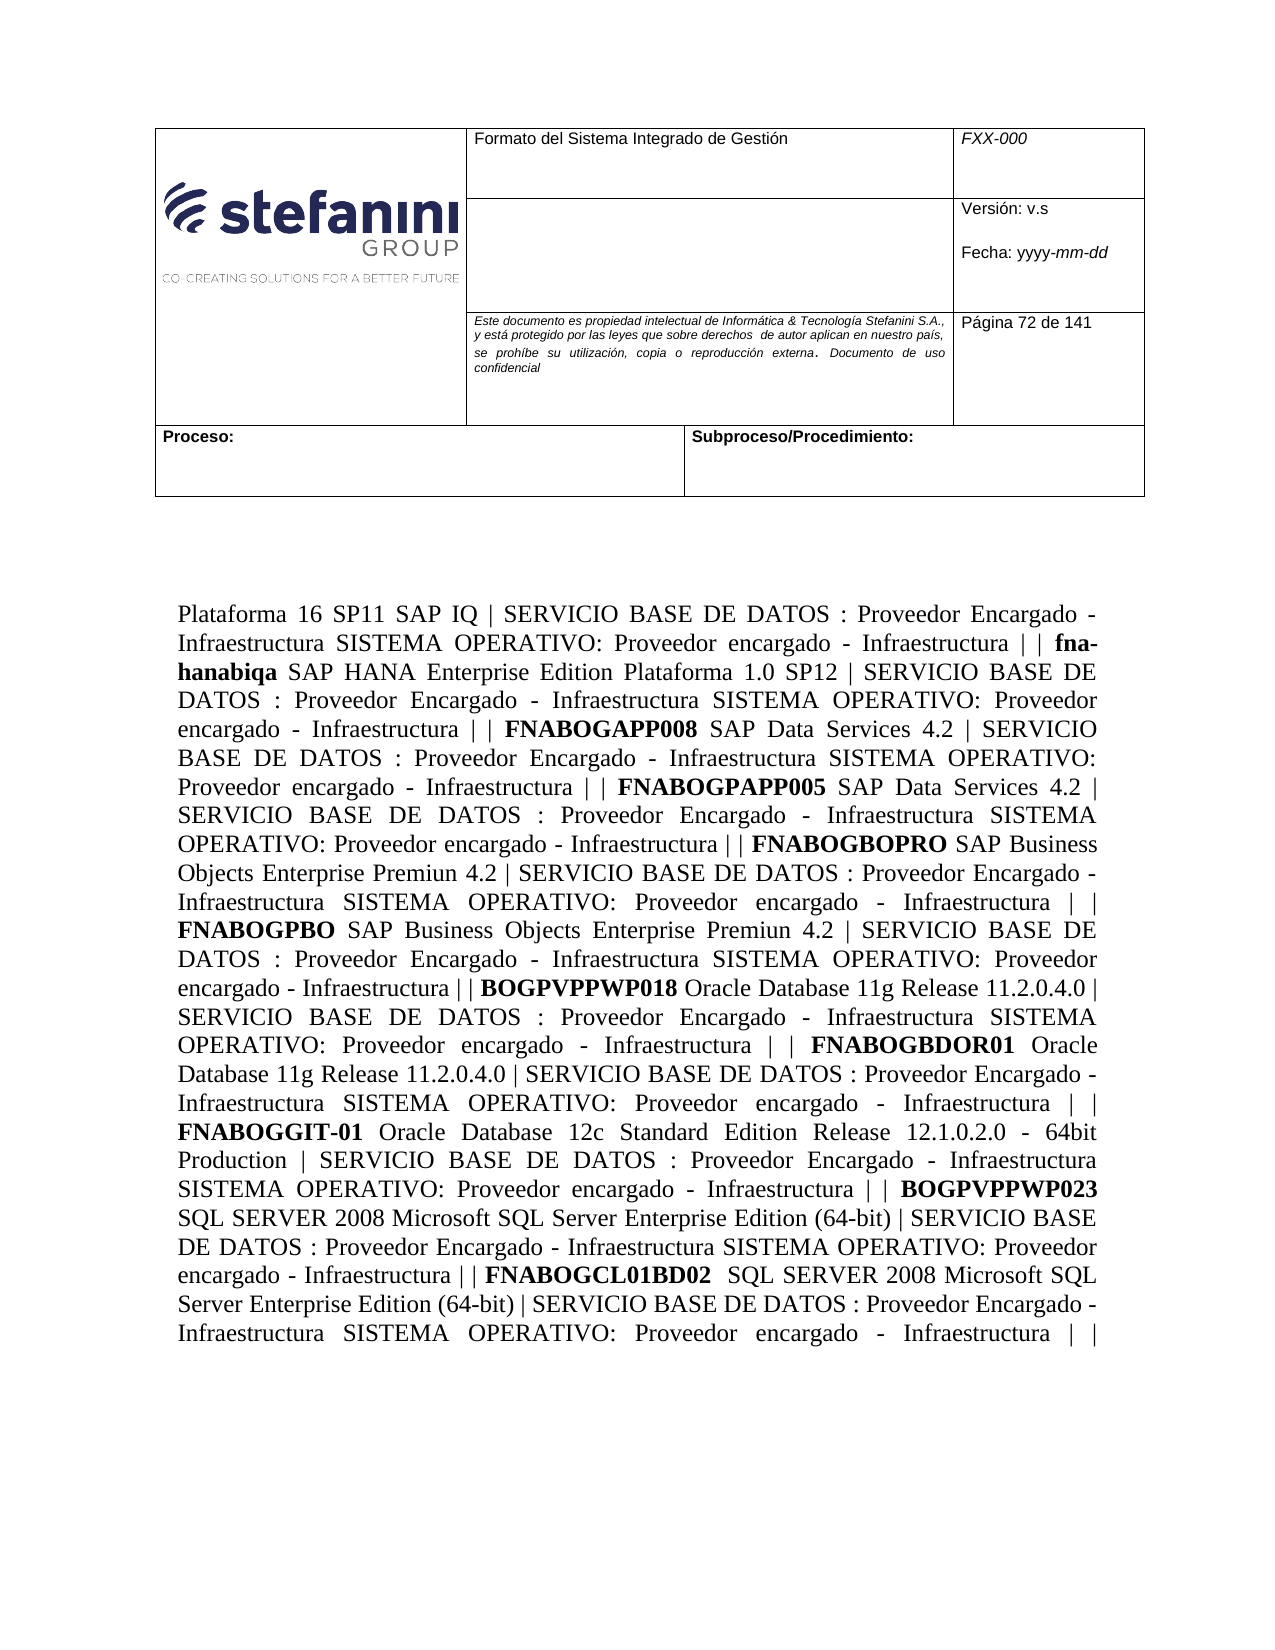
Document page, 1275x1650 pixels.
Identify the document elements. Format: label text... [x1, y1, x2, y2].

text SAP ASE Platform Edition Plataforma 16 SP11 SAP IQ nodo1 | SERVICIO BASE DE DATOS : Grupo Base de Datos FNA SISTEMA OPERATIVO: Proveedor encargado - Infraestructura | | FNABOGIQPRO2 SAP ASE Platform Edition Plataforma 16 SP11 SAP IQ nodo2 | SERVICIO BASE DE DATOS : Grupo Base de Datos FNA SISTEMA OPERATIVO: Proveedor encargado - Infraestructura | | FNABOGIQPRO CAPE | SERVICIO BASE DE DATOS : Grupo Base de Datos FNA SISTEMA OPERATIVO: Proveedor encargado - Infraestructura | | FNABOGPROD1 CAPE | SERVICIO BASE DE DATOS : Grupo Base de Datos FNA SISTEMA OPERATIVO: Proveedor encargado - Infraestructura | | FNABOGRSPRO SAP ASE Platform Edition Plataforma 16 SP11 SAP IQ | SERVICIO BASE DE DATOS : Proveedor Encargado - Infraestructura SISTEMA OPERATIVO: Proveedor encargado - Infraestructura | | fna-hanabipro SAP HANA Enterprise Edition Plataforma 1.0 SP12 | SERVICIO BASE DE DATOS : Proveedor Encargado - Infraestructura SISTEMA OPERATIVO: Proveedor encargado - Infraestructura | | FNABOGPREP1 SAP Adaptive Server Platform 16.0 SP03 PL06 | SERVICIO BASE DE DATOS : Proveedor Encargado - Infraestructura SISTEMA OPERATIVO: Proveedor encargado - Infraestructura | | JUPASCANG05BEG01 SAP Adaptive Server Platform 16.0 SP03 PL06 | SERVICIO BASE DE DATOS : Proveedor Encargado - Infraestructura SISTEMA OPERATIVO: Proveedor encargado - Infraestructura | | FNABOGPREP1_TSM SAP Adaptive Server Platform 16.0 SP03 PL06 | SERVICIO BASE DE DATOS : Proveedor Encargado - Infraestructura SISTEMA OPERATIVO: Proveedor encargado - Infraestructura | | FNABOGPRUE SAP Adaptive Server Platform 16.0 SP03 PL06 | SERVICIO BASE DE DATOS : Proveedor Encargado - Infraestructura SISTEMA OPERATIVO: Proveedor encargado - Infraestructura | | FNABOGIQPRE SAP ASE Platform Edition Plataforma 16 SP11 SAP IQ | SERVICIO BASE DE DATOS : Proveedor Encargado - Infraestructura SISTEMA OPERATIVO: Proveedor encargado - Infraestructura | | FNABOGRSPRU SAP ASE Platform Edition Plataforma 16 SP11 SAP IQ | SERVICIO BASE DE DATOS : Proveedor Encargado - Infraestructura SISTEMA OPERATIVO: Proveedor encargado - Infraestructura | | fna-hanabiqa SAP HANA Enterprise Edition Plataforma 1.0 SP12 | SERVICIO BASE DE DATOS : Proveedor Encargado - Infraestructura SISTEMA OPERATIVO: Proveedor encargado - Infraestructura | | FNABOGAPP008 SAP Data Services 4.2 | SERVICIO BASE DE DATOS : Proveedor Encargado - Infraestructura SISTEMA OPERATIVO: Proveedor encargado - Infraestructura | | FNABOGPAPP005 SAP Data Services 4.2 | SERVICIO BASE DE DATOS : Proveedor Encargado - Infraestructura SISTEMA OPERATIVO: Proveedor encargado - Infraestructura | | FNABOGBOPRO SAP Business Objects Enterprise Premiun 4.2 | SERVICIO BASE DE DATOS : Proveedor Encargado - Infraestructura SISTEMA OPERATIVO: Proveedor encargado - Infraestructura | | FNABOGPBO SAP Business Objects Enterprise Premiun 4.2 | SERVICIO BASE DE DATOS : Proveedor Encargado - Infraestructura SISTEMA OPERATIVO: Proveedor encargado - Infraestructura | | BOGPVPPWP018 Oracle Database 11g Release 11.2.0.4.0 | SERVICIO BASE DE DATOS : Proveedor Encargado - Infraestructura SISTEMA OPERATIVO: Proveedor encargado - Infraestructura | | FNABOGBDOR01 Oracle Database 11g Release 11.2.0.4.0 | SERVICIO BASE DE DATOS : Proveedor Encargado - Infraestructura SISTEMA OPERATIVO: Proveedor encargado - Infraestructura | | FNABOGGIT-01 Oracle Database 12c Standard Edition Release 12.1.0.2.0 - 64bit Production | SERVICIO BASE DE DATOS : Proveedor Encargado - Infraestructura SISTEMA OPERATIVO: Proveedor encargado - Infraestructura | | BOGPVPPWP023 SQL SERVER 2008 Microsoft SQL Server Enterprise Edition (64-bit) | SERVICIO BASE DE DATOS : Proveedor Encargado - Infraestructura SISTEMA OPERATIVO: Proveedor encargado - Infraestructura | | FNABOGCL01BD02 SQL SERVER 2008 Microsoft SQL Server Enterprise Edition (64-bit) | SERVICIO BASE DE DATOS : Proveedor Encargado - Infraestructura SISTEMA OPERATIVO: Proveedor encargado - Infraestructura | | BOGPVBD01WP002 SQL SERVER 2014 Microsoft SQL Server Enterprise: Core-based Licensing (64-bit) | SERVICIO BASE DE DATOS : Proveedor Encargado - Infraestructura SISTEMA OPERATIVO: Proveedor encargado - Infraestructura | | BOGPVBD02WP002 _2 SQL SERVER 2014 Microsoft SQL Server Enterprise: Core-based Licensing (64-bit) | SERVICIO BASE DE DATOS : Proveedor Encargado - Infraestructura SISTEMA OPERATIVO: Proveedor encargado - Infraestructura | | BOGPVBD03WP002 SQL SERVER 2014 Microsoft SQL Server Enterprise: Core-based Licensing (64-bit) | SERVICIO BASE DE DATOS : Proveedor Encargado - Infraestructura SISTEMA OPERATIVO: Proveedor encargado - Infraestructura | | BOGPVBD04WP002 SQL SERVER 2014 Microsoft SQL Server Enterprise: Core-based Licensing (64-bit) | SERVICIO BASE DE DATOS : Proveedor Encargado - Infraestructura SISTEMA OPERATIVO: Proveedor encargado - Infraestructura | | BOGPVBD05WP002 SQL SERVER 2014 Microsoft SQL Server Enterprise: Core-based Licensing (64-bit) | SERVICIO BASE DE DATOS : Proveedor Encargado - Infraestructura SISTEMA OPERATIVO: Proveedor encargado - Infraestructura | | BOGPVBD01WP003 SQL SERVER 2016 Microsoft SQL Server Enterprise: Core-based Licensing (64-bit) | SERVICIO BASE DE DATOS : Proveedor Encargado - Infraestructura SISTEMA OPERATIVO: Proveedor encargado - Infraestructura | | BOGPVBD02WP003 _1 SQL SERVER 2016 Microsoft SQL Server Enterprise: Core-based Licensing (64-bit) | SERVICIO BASE DE DATOS : Proveedor Encargado - Infraestructura SISTEMA OPERATIVO: Proveedor encargado - Infraestructura | | BOGPVBDWP013 SQL SERVER 2016 Microsoft SQL Server Enterprise: Core-based Licensing (64-bit) | SERVICIO BASE DE DATOS : Proveedor Encargado - Infraestructura SISTEMA OPERATIVO: Proveedor encargado - Infraestructura | | FNABOGCOV-03 SQL SERVER 2012 Standard Edition (64-bit) | SERVICIO BASE DE DATOS : Proveedor Encargado - Infraestructura SISTEMA OPERATIVO: Proveedor encargado - Infraestructura | | FNABOGDCL01N6 SQL SERVER 2008 Microsoft SQL Server Enterprise Edition (64-bit) | SERVICIO BASE DE DATOS : Proveedor Encargado - Infraestructura SISTEMA OPERATIVO: Proveedor encargado - Infraestructura | | FNABOGDPCL01N1 SQL SERVER 2008 Microsoft SQL Server Enterprise Edition (64-bit) | SERVICIO BASE DE DATOS : Proveedor Encargado - Infraestructura SISTEMA OPERATIVO: Proveedor encargado - Infraestructura | | FNABOGDCL01N5 SQL SERVER 2008 Microsoft SQL Server Enterprise Edition (64-bit) | SERVICIO BASE DE DATOS : Proveedor Encargado - Infraestructura SISTEMA OPERATIVO: Proveedor encargado - Infraestructura | | FNABOGCCL02BD02 SQL SERVER 2014 Microsoft SQL Server Enterprise: Core-based Licensing (64-bit) | SERVICIO BASE DE DATOS : Proveedor Encargado - Infraestructura SISTEMA OPERATIVO: Proveedor encargado - Infraestructura | | FNABOGCCL02BD01 SQL SERVER 2014 Microsoft SQL Server Enterprise: Core-based Licensing (64-bit) | SERVICIO BASE DE DATOS : Proveedor Encargado - Infraestructura SISTEMA OPERATIVO: Proveedor encargado - Infraestructura | | FNABOGCCL02BD04 SQL SERVER 2014 Microsoft SQL Server Enterprise: Core-based Licensing (64-bit) | SERVICIO BASE DE DATOS : Proveedor Encargado - Infraestructura SISTEMA OPERATIVO: Proveedor encargado - Infraestructura | | BOGPVBD01WC002** PMSSQL2016 SQL SERVER 2016 Microsoft SQL Server Enterprise: Core-based Licensing (64-bit) | SERVICIO BASE DE DATOS : Proveedor Encargado - Infraestructura SISTEMA OPERATIVO: Proveedor encargado - Infraestructura | | FNABOGCCL04BD02 SQL SERVER 2016 Microsoft SQL Server Enterprise: Core-based Licensing (64-bit) | SERVICIO BASE DE DATOS : Proveedor Encargado - Infraestructura SISTEMA OPERATIVO: Proveedor encargado - Infraestructura | | BOGPVBD02WC002 SQL SERVER 2016 Microsoft SQL Server Enterprise: Core-based Licensing (64-bit) | SERVICIO BASE DE DATOS : Proveedor Encargado - Infraestructura SISTEMA OPERATIVO: Proveedor encargado - Infraestructura | | BOGPVBDWC007** SQL SERVER 2016 | SERVICIO BASE DE DATOS : Proveedor Encargado - Infraestructura SISTEMA OPERATIVO: Proveedor encargado - Infraestructura | | FNABOGCDBAPP DB2 Enterprise Server Edition 64 bits | SERVICIO BASE DE DATOS : Proveedor Encargado - Infraestructura SISTEMA OPERATIVO: Proveedor encargado - Infraestructura | | FNABOGDBAPP_68 DB2 Enterprise Server Edition 64 bitsFNABOGDBAPP_68 | SERVICIO BASE DE DATOS : Proveedor Encargado - Infraestructura SISTEMA OPERATIVO: Proveedor encargado - Infraestructura | | FNABOGPDBAPP DB2 Enterprise Server Edition 64 bits | SERVICIO BASE DE DATOS : Proveedor Encargado - Infraestructura SISTEMA OPERATIVO: Proveedor encargado - Infraestructura | | FNABOGSDBP DB2 9.7.0.11 / 10.5.0.8 | SERVICIO BASE DE DATOS : Proveedor Encargado - Infraestructura SISTEMA OPERATIVO: Proveedor encargado - Infraestructura | [177, 599, 1098, 1347]
picture [162, 182, 460, 286]
